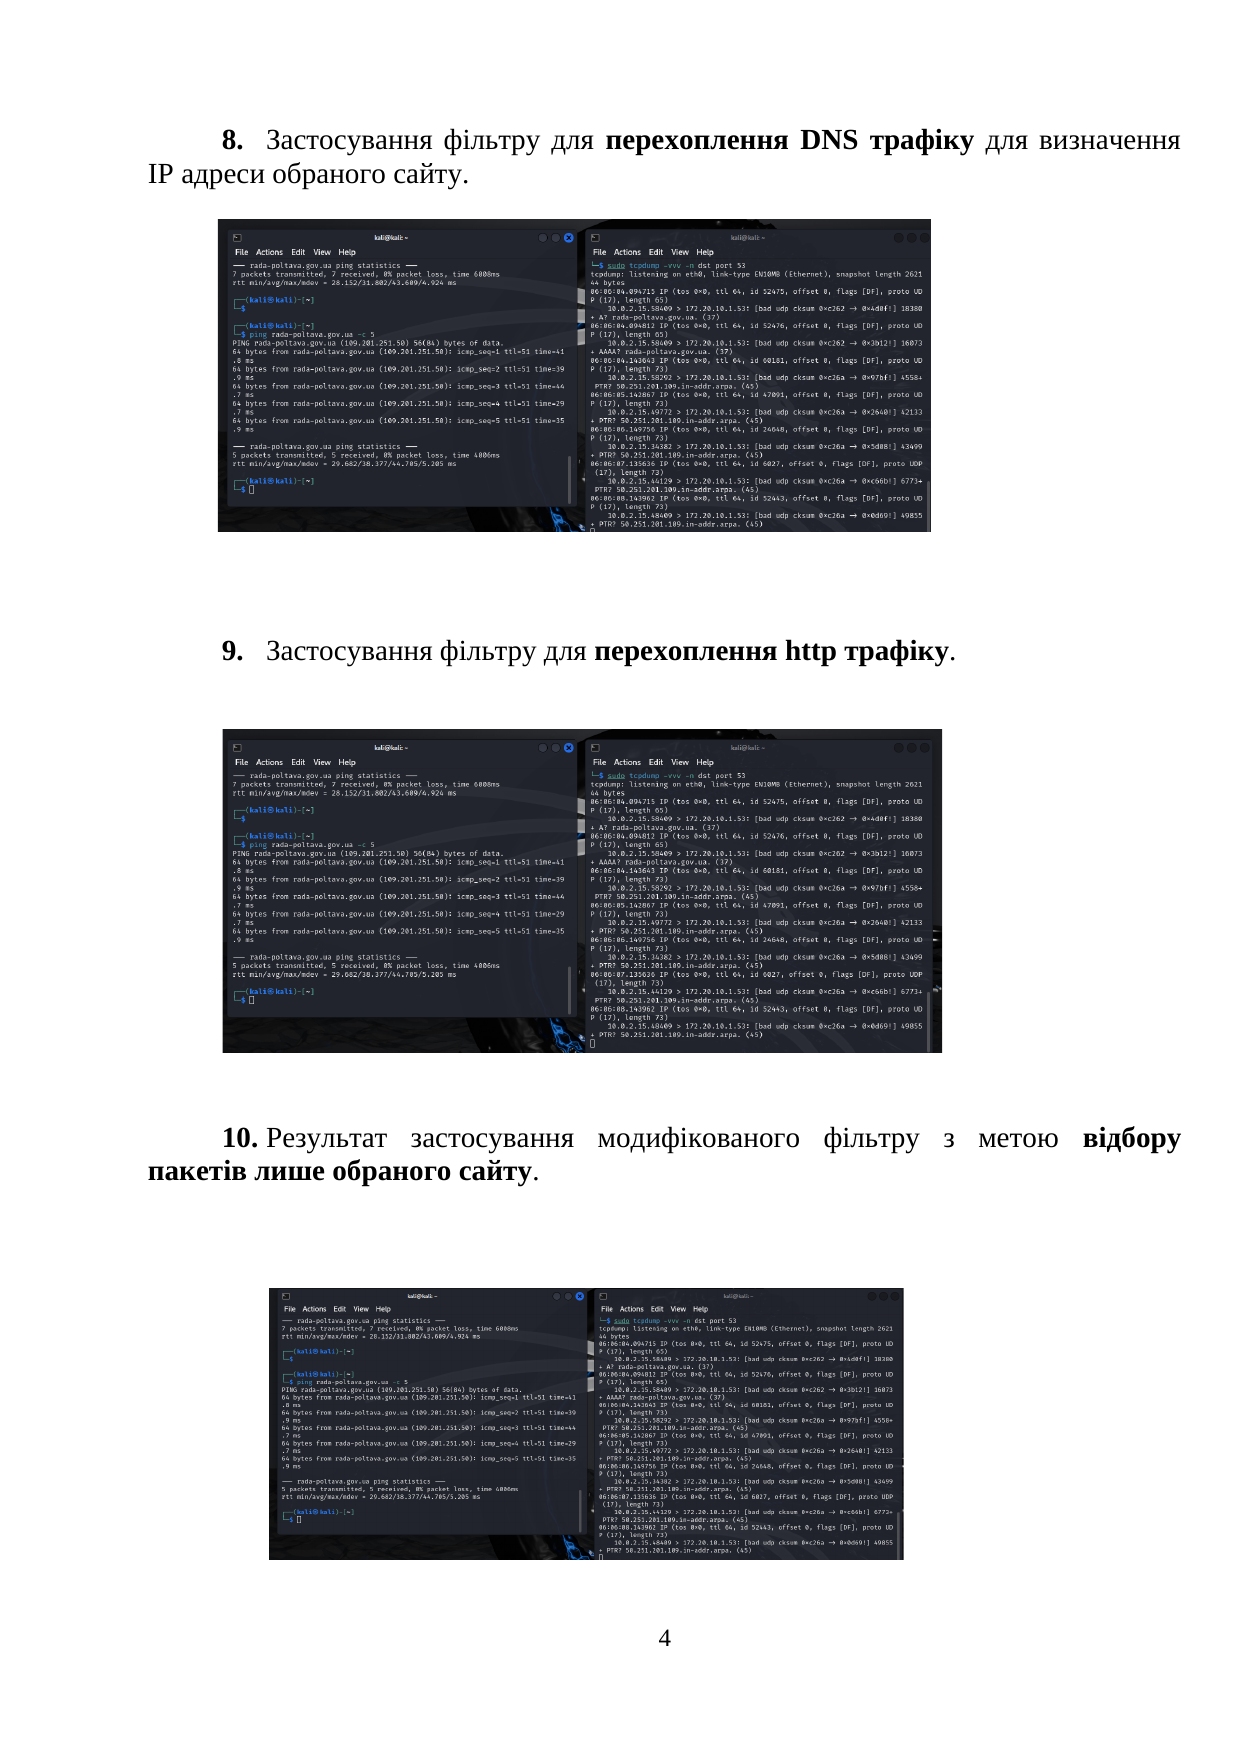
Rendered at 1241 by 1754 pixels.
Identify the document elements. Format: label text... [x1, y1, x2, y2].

picture [269, 1288, 904, 1560]
list Результат застосування модифікованого фільтру з метою відбору пакетів лише обраного сайту. [148, 1120, 1181, 1187]
picture [222, 729, 943, 1053]
picture [217, 219, 931, 532]
list Застосування фільтру для перехоплення DNS трафіку для визначення IP адреси обраного сайту. [148, 122, 1181, 189]
list Застосування фільтру для перехоплення http трафіку. [148, 633, 1181, 666]
